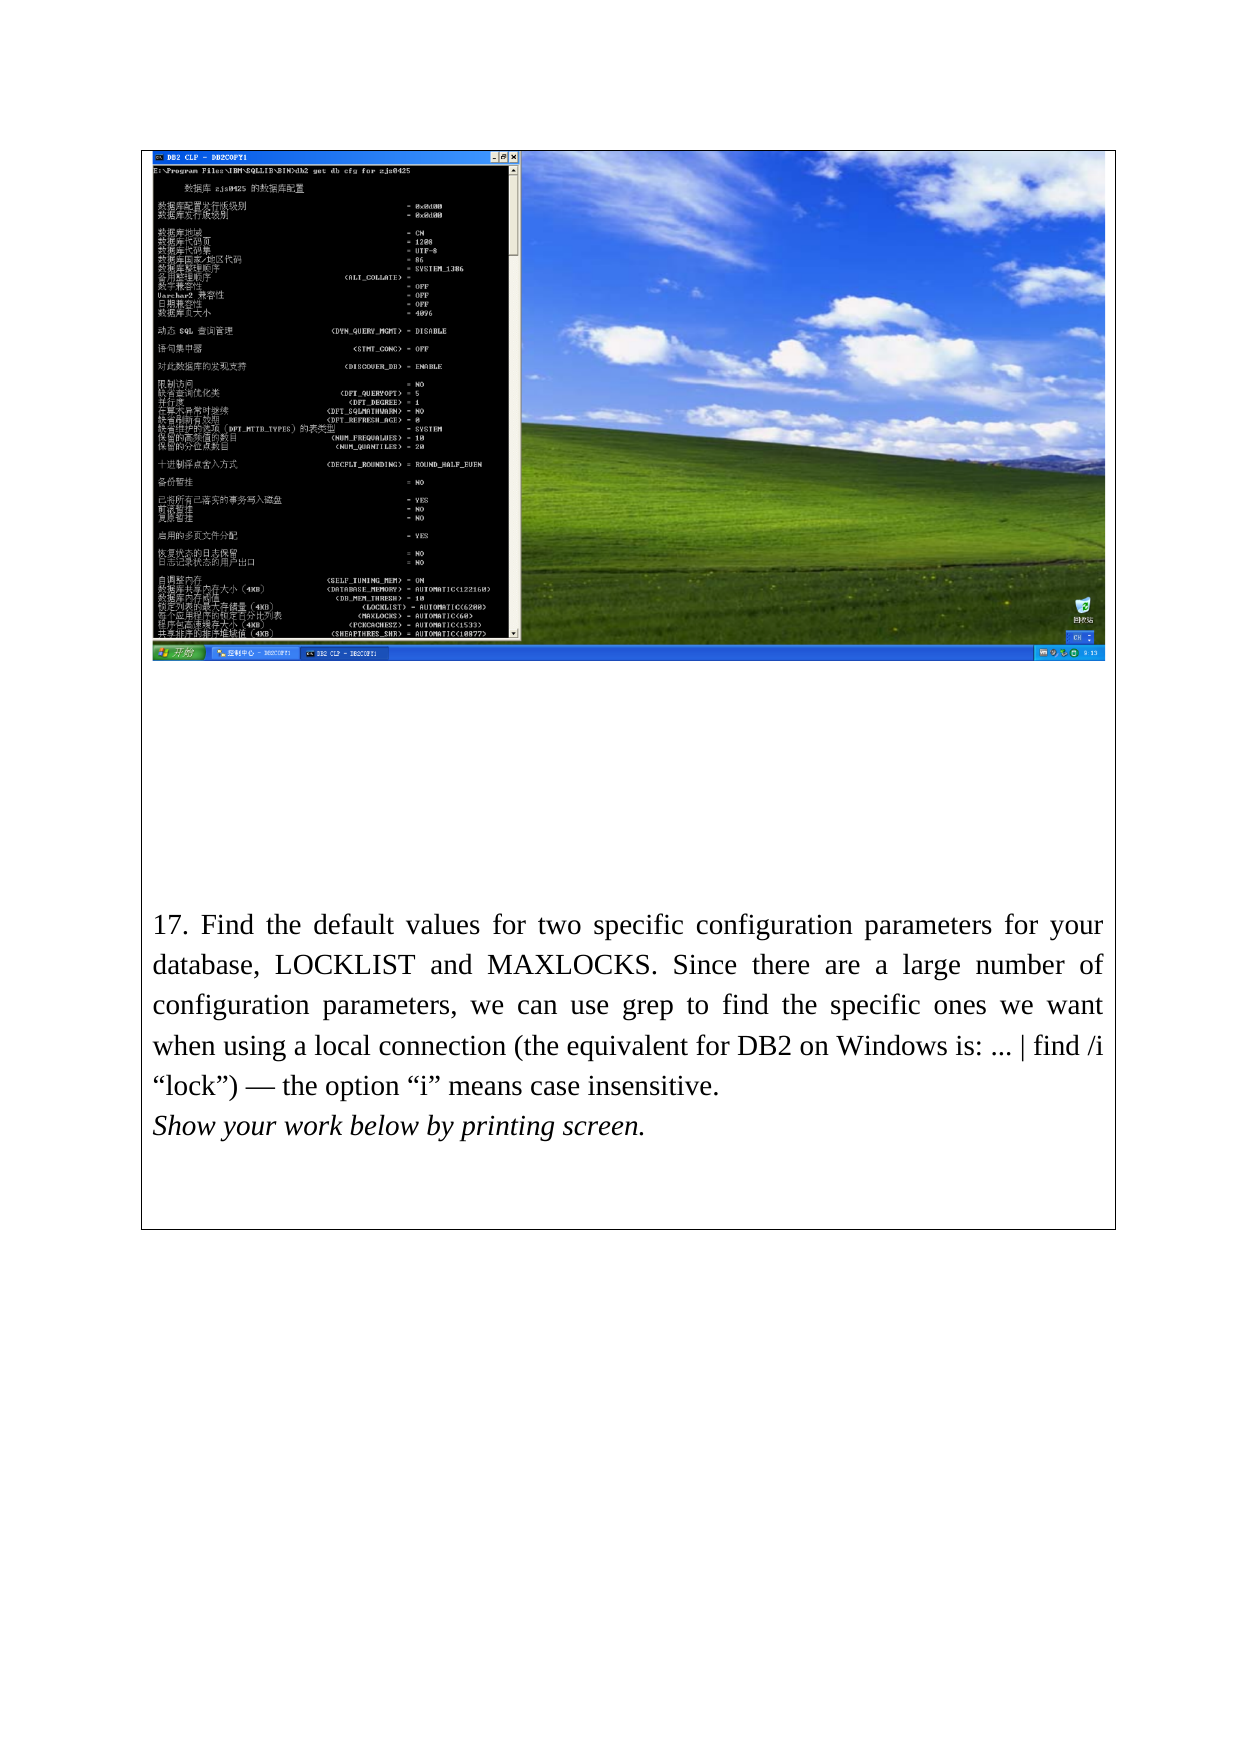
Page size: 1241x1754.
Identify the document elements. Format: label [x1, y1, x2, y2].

table_cell [142, 151, 1115, 1229]
picture [152, 151, 1106, 661]
